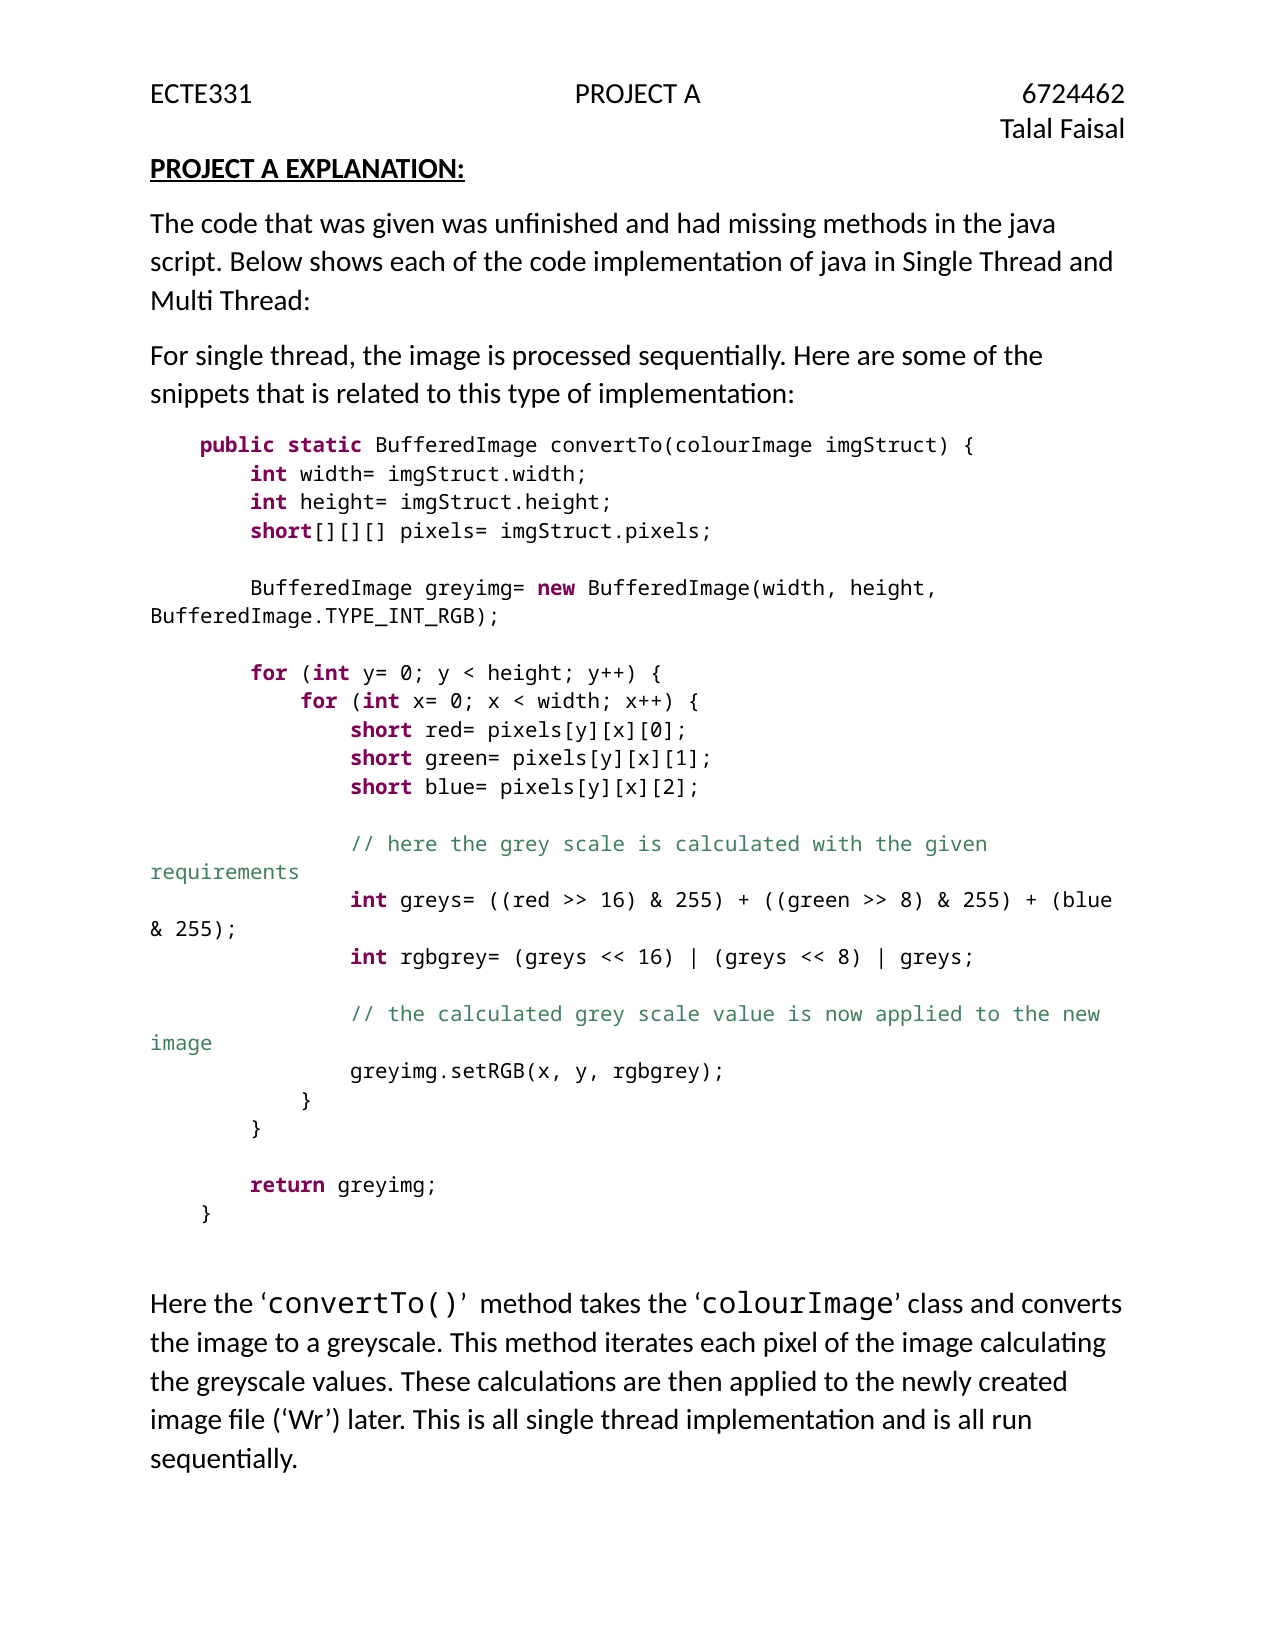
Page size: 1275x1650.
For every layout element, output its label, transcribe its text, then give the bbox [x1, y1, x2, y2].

text int greys= ((red >> 16) & 255) + ((green >> 8) & 255) + (blue & 255); [150, 886, 1125, 942]
text for (int x= 0; x < width; x++) { [150, 687, 1125, 715]
text PROJECT A EXPLANATION: [150, 150, 1125, 186]
text } [150, 1113, 1125, 1142]
text int height= imgStruct.height; [150, 487, 1125, 516]
text public static BufferedImage convertTo(colourImage imgStruct) { [150, 431, 1125, 459]
text // here the grey scale is calculated with the given requirements [150, 829, 1125, 886]
text short green= pixels[y][x][1]; [150, 743, 1125, 772]
text short red= pixels[y][x][0]; [150, 715, 1125, 743]
text For single thread, the image is processed sequentially. Here are some of the snippets that is related to this type of implementation: [150, 337, 1125, 411]
text short blue= pixels[y][x][2]; [150, 772, 1125, 800]
text } [150, 1085, 1125, 1113]
text BufferedImage greyimg= new BufferedImage(width, height, BufferedImage.TYPE_INT_RGB); [150, 573, 1125, 630]
text return greyimg; [150, 1170, 1125, 1198]
text Here the ‘convertTo()’ method takes the ‘colourImage’ class and converts the image to a greyscale. This method iterates each pixel of the image calculating the greyscale values. These calculations are then applied to the newly created image file (‘Wr’) later. This is all single thread implementation and is all run sequentially. [150, 1282, 1125, 1475]
text The code that was given was unfinished and had missing methods in the java script. Below shows each of the code implementation of java in Single Thread and Multi Thread: [150, 205, 1125, 318]
text greyimg.setRGB(x, y, rgbgrey); [150, 1056, 1125, 1085]
text // the calculated grey scale value is now applied to the new image [150, 999, 1125, 1056]
text int rgbgrey= (greys << 16) | (greys << 8) | greys; [150, 942, 1125, 971]
text short[][][] pixels= imgStruct.pixels; [150, 516, 1125, 544]
text int width= imgStruct.width; [150, 459, 1125, 487]
text for (int y= 0; y < height; y++) { [150, 658, 1125, 687]
text } [150, 1198, 1125, 1227]
